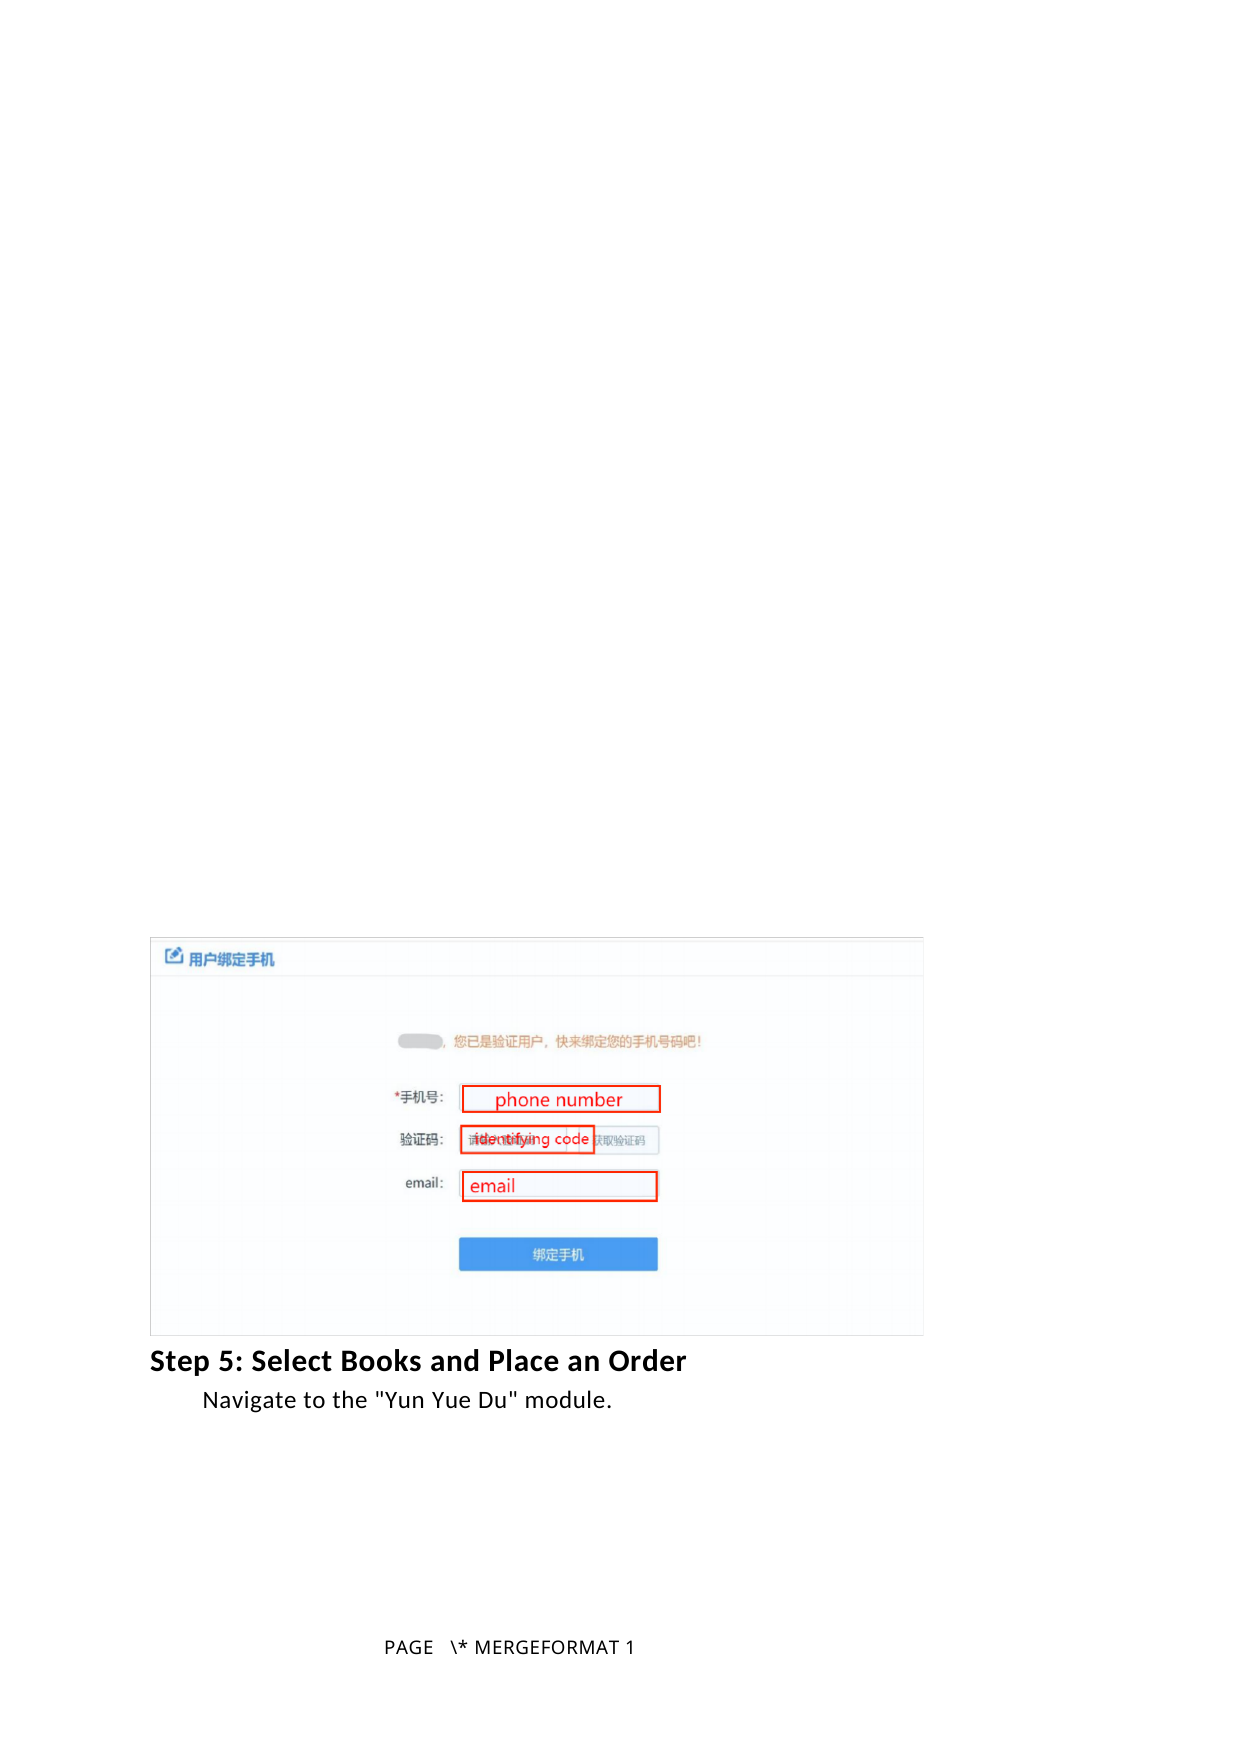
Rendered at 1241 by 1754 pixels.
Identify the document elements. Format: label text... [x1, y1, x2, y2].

text Step 5: Select Books and Place an Order [150, 1341, 865, 1379]
picture [150, 937, 924, 1336]
text Navigate to the "Yun Yue Du" module. [150, 1384, 865, 1415]
